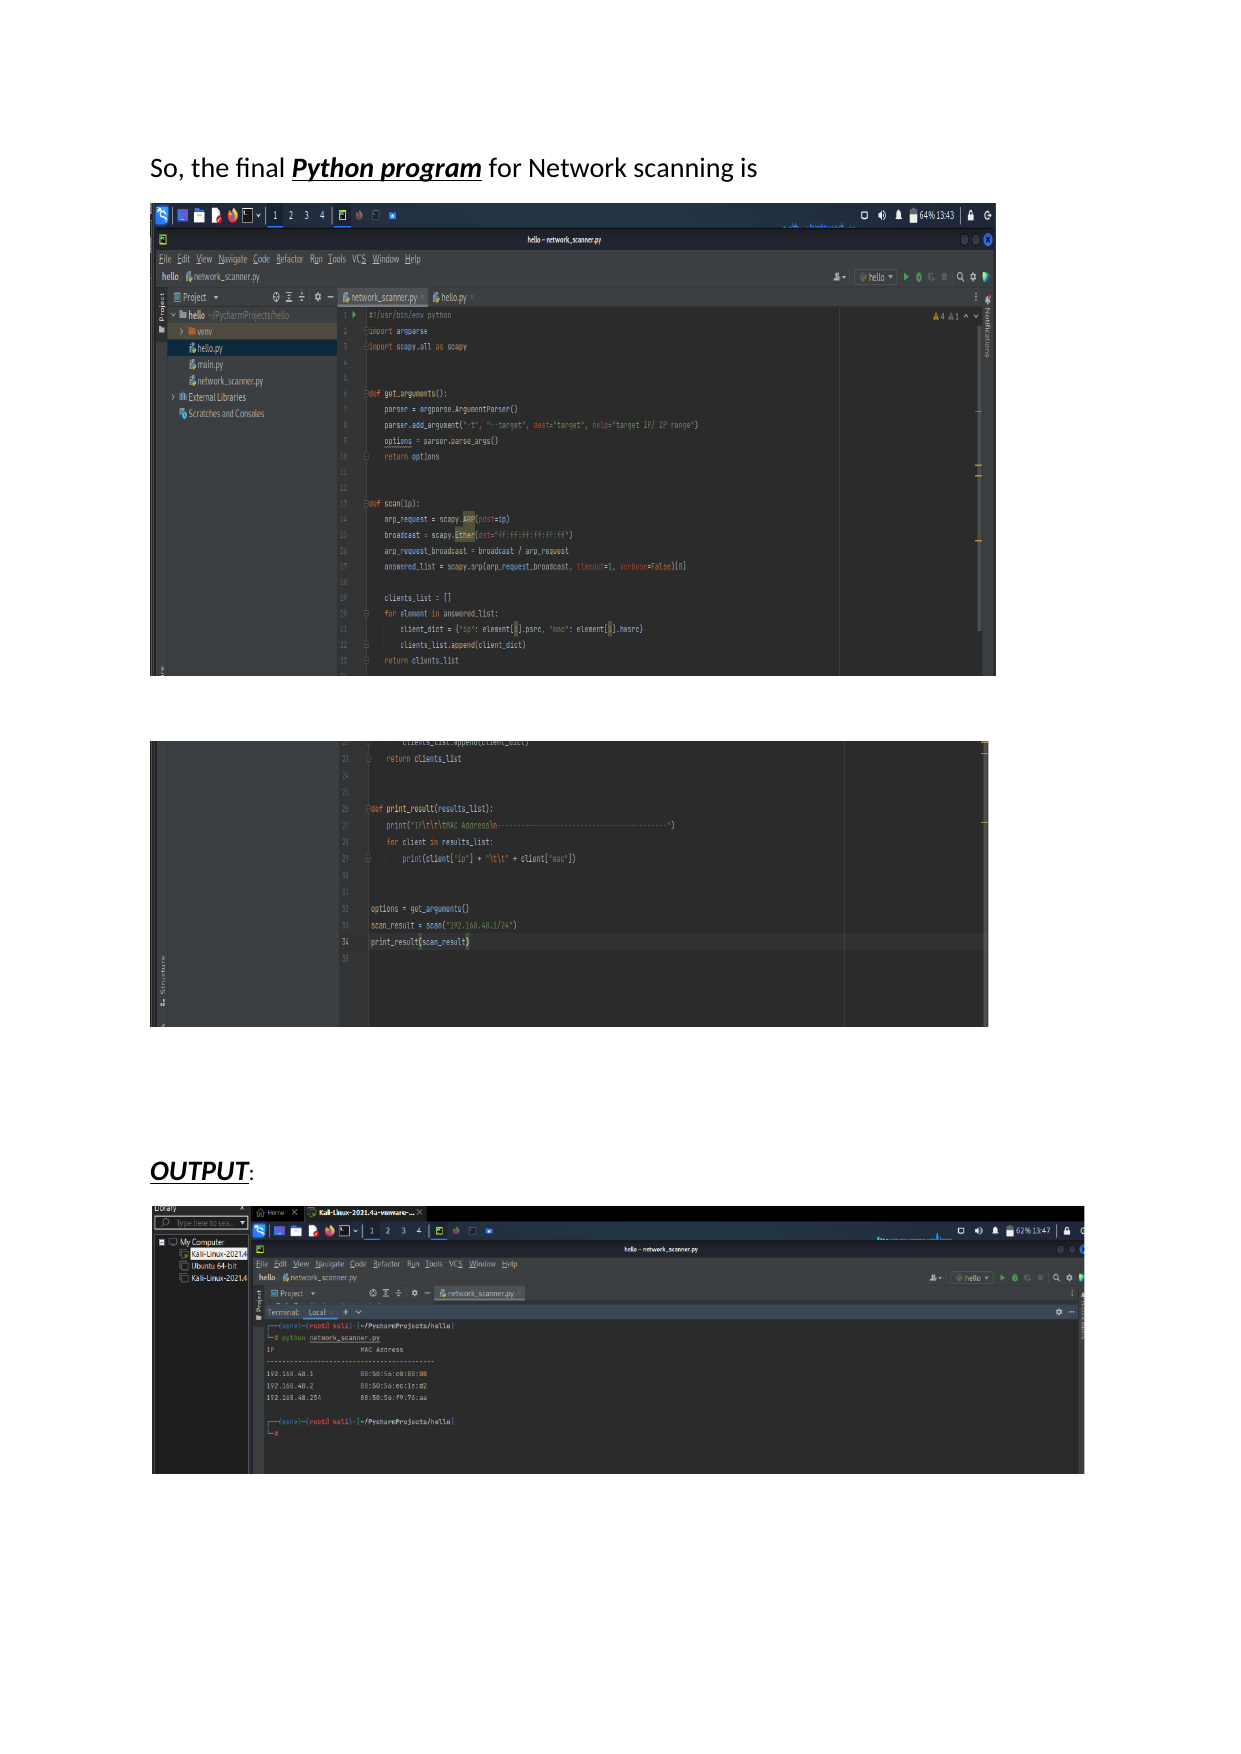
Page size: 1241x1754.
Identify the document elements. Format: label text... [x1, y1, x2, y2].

picture [152, 1206, 1085, 1474]
picture [150, 203, 996, 676]
picture [150, 741, 989, 1027]
text OUTPUT: [150, 1153, 1090, 1187]
text So, the final Python program for Network scanning is [150, 150, 1090, 184]
